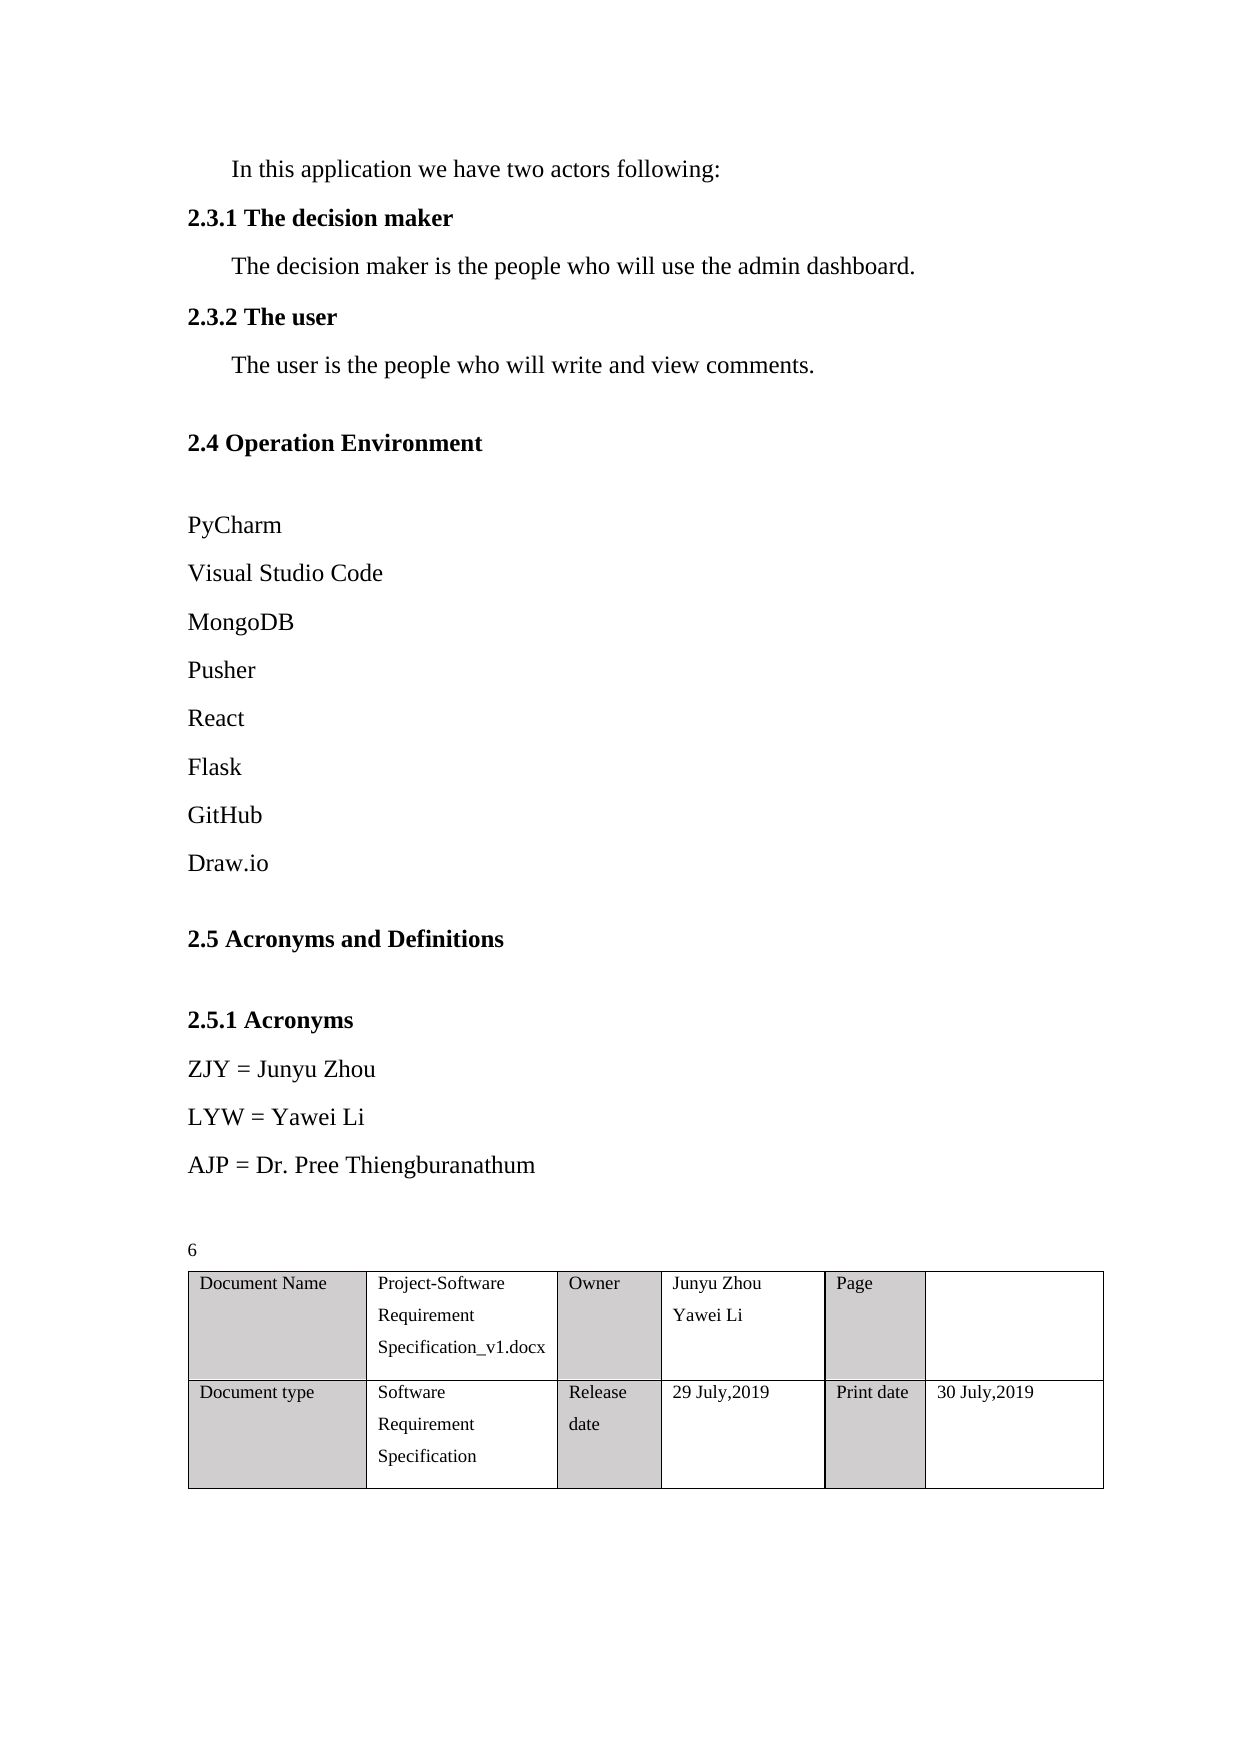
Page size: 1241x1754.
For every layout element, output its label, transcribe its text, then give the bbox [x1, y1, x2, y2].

text 2.3.2 The user [187, 299, 1053, 333]
text Draw.io [187, 846, 1053, 879]
text AJP = Dr. Pree Thiengburanathum [187, 1148, 1053, 1182]
text Visual Studio Code [187, 556, 1053, 589]
text 2.3.1 The decision maker [187, 200, 1053, 234]
subtitle 2.5 Acronyms and Definitions [187, 921, 1053, 955]
text The user is the people who will write and view comments. [187, 347, 1053, 381]
subtitle 2.4 Operation Environment [187, 425, 1053, 459]
text Pusher [187, 652, 1053, 686]
text GitHub [187, 797, 1053, 831]
text The decision maker is the people who will use the admin dashboard. [187, 248, 1053, 282]
text 2.5.1 Acronyms [187, 1003, 1053, 1037]
text ZJY = Junyu Zhou [187, 1051, 1053, 1085]
text Flask [187, 749, 1053, 783]
text MongoDB [187, 604, 1053, 638]
text LYW = Yawei Li [187, 1100, 1053, 1134]
text In this application we have two actors following: [187, 152, 1053, 186]
text PyCharm [187, 507, 1053, 541]
text React [187, 701, 1053, 734]
